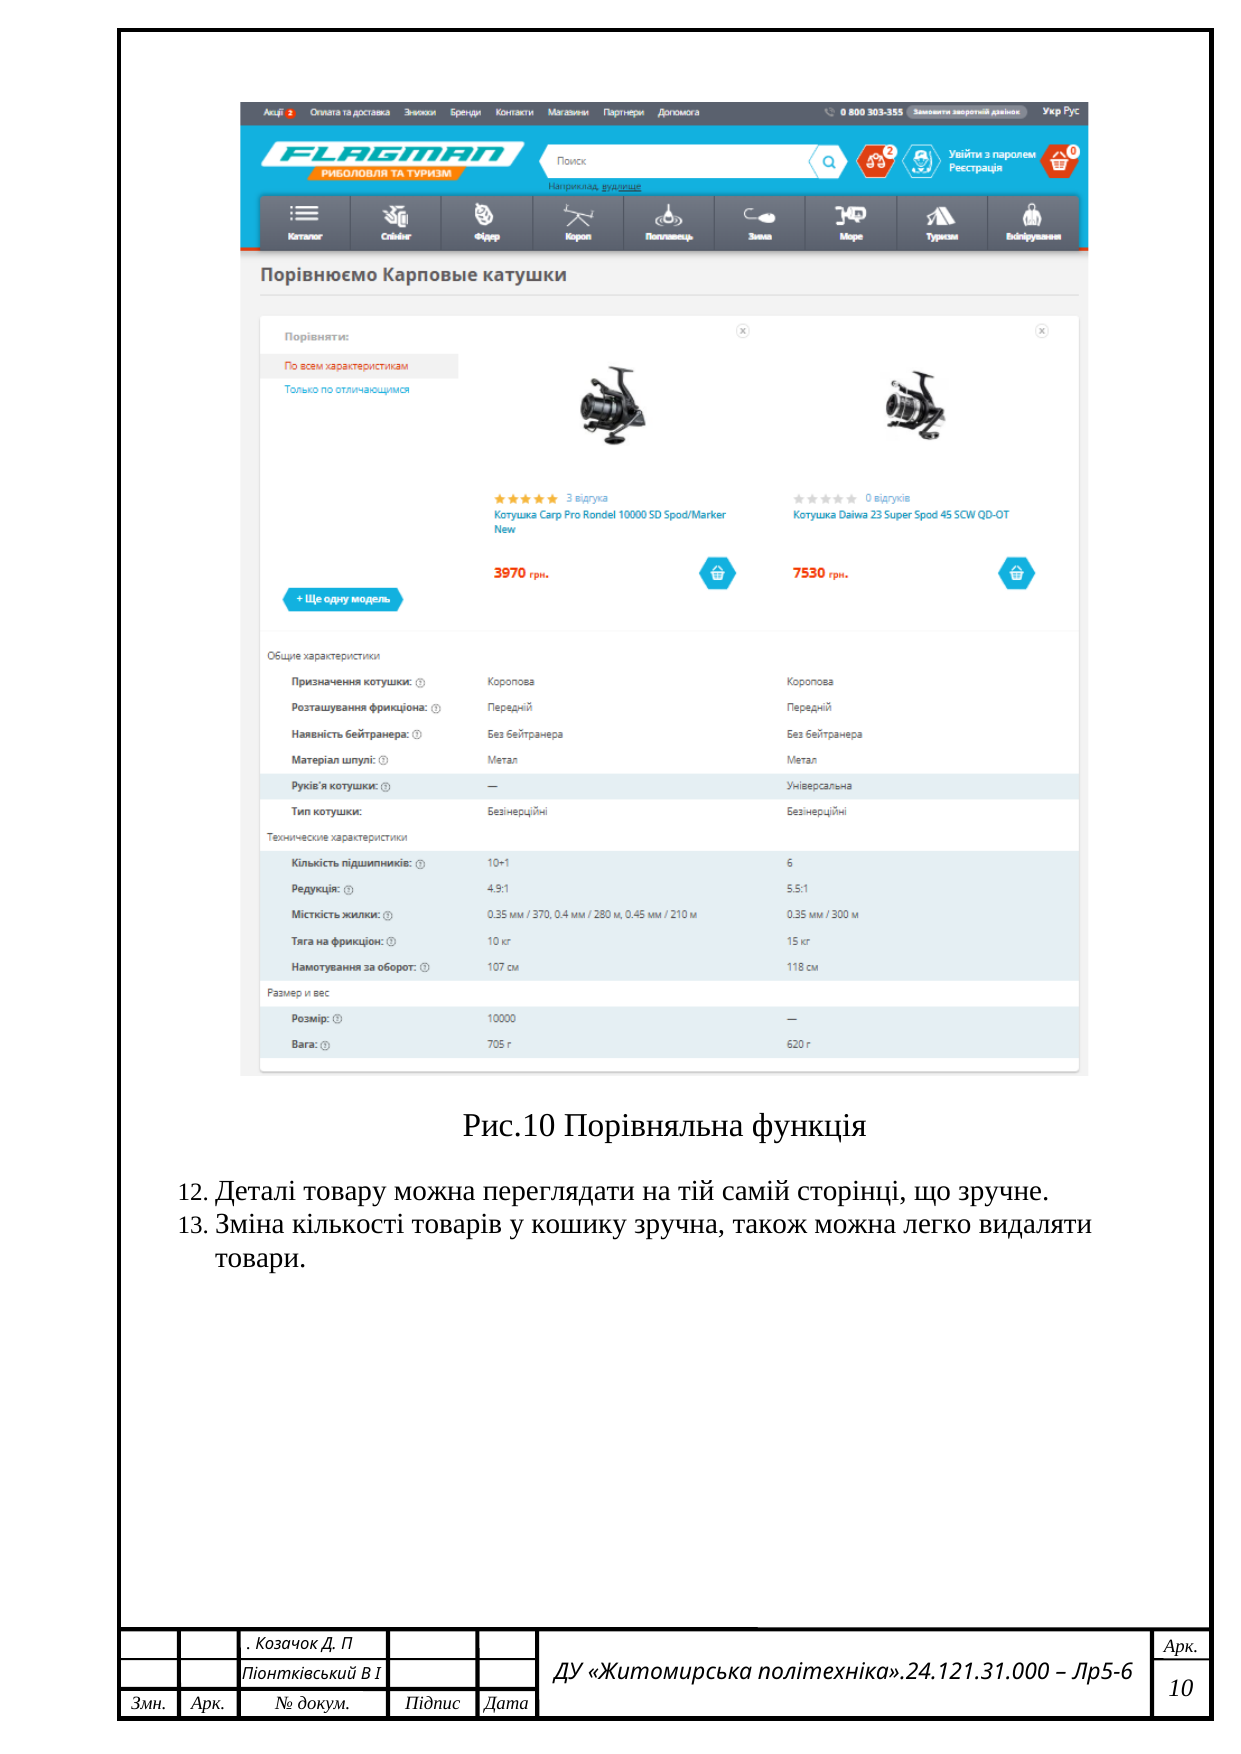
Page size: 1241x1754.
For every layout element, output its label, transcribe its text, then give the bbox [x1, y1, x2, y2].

text Рис.10 Порівняльна функція [148, 1105, 1181, 1143]
picture [240, 102, 1089, 1076]
list Деталі товару можна переглядати на тій самій сторінці, що зручне. [177, 1173, 1181, 1206]
list Зміна кількості товарів у кошику зручна, також можна легко видаляти товари. [177, 1206, 1181, 1273]
